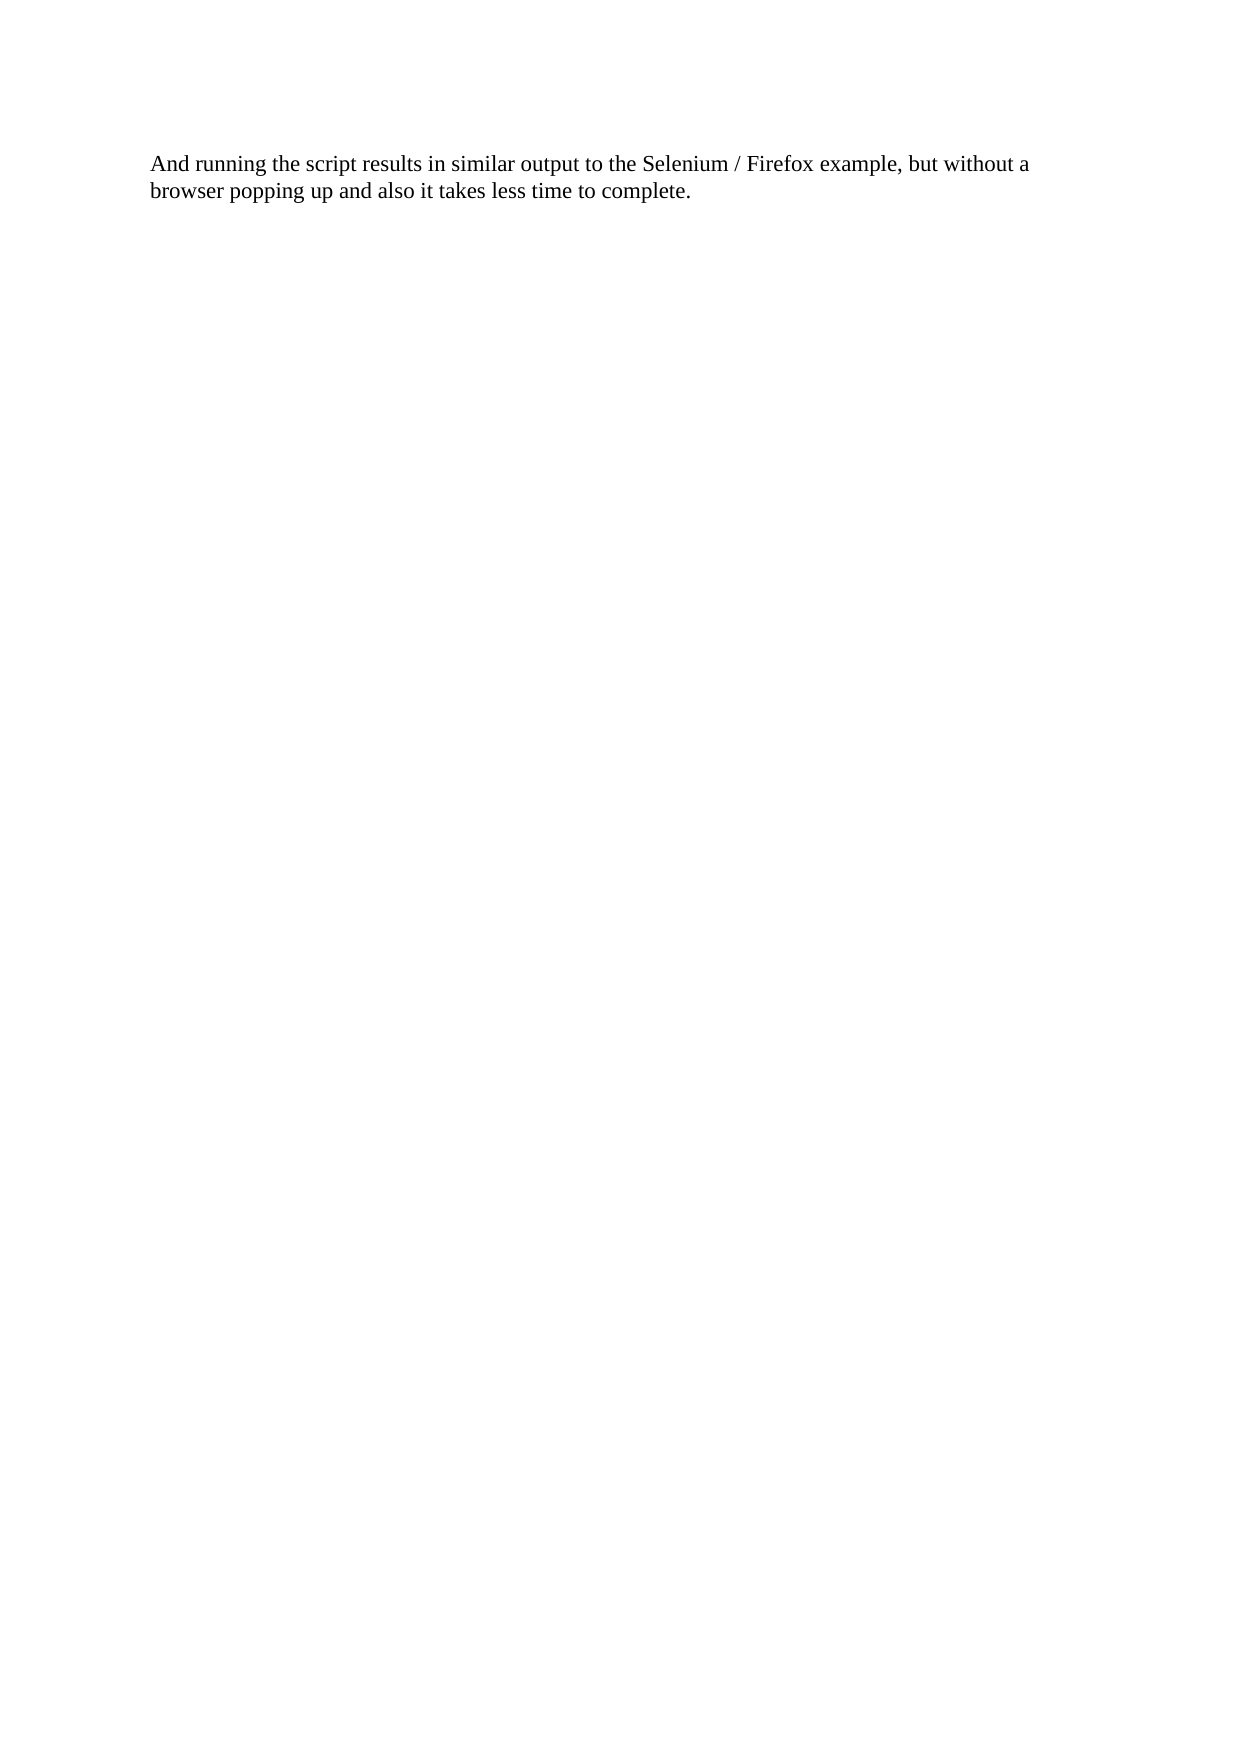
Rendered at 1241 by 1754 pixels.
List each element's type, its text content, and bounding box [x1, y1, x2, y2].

text And running the script results in similar output to the Selenium / Firefox example, but without a browser popping up and also it takes less time to complete. [150, 150, 1090, 203]
